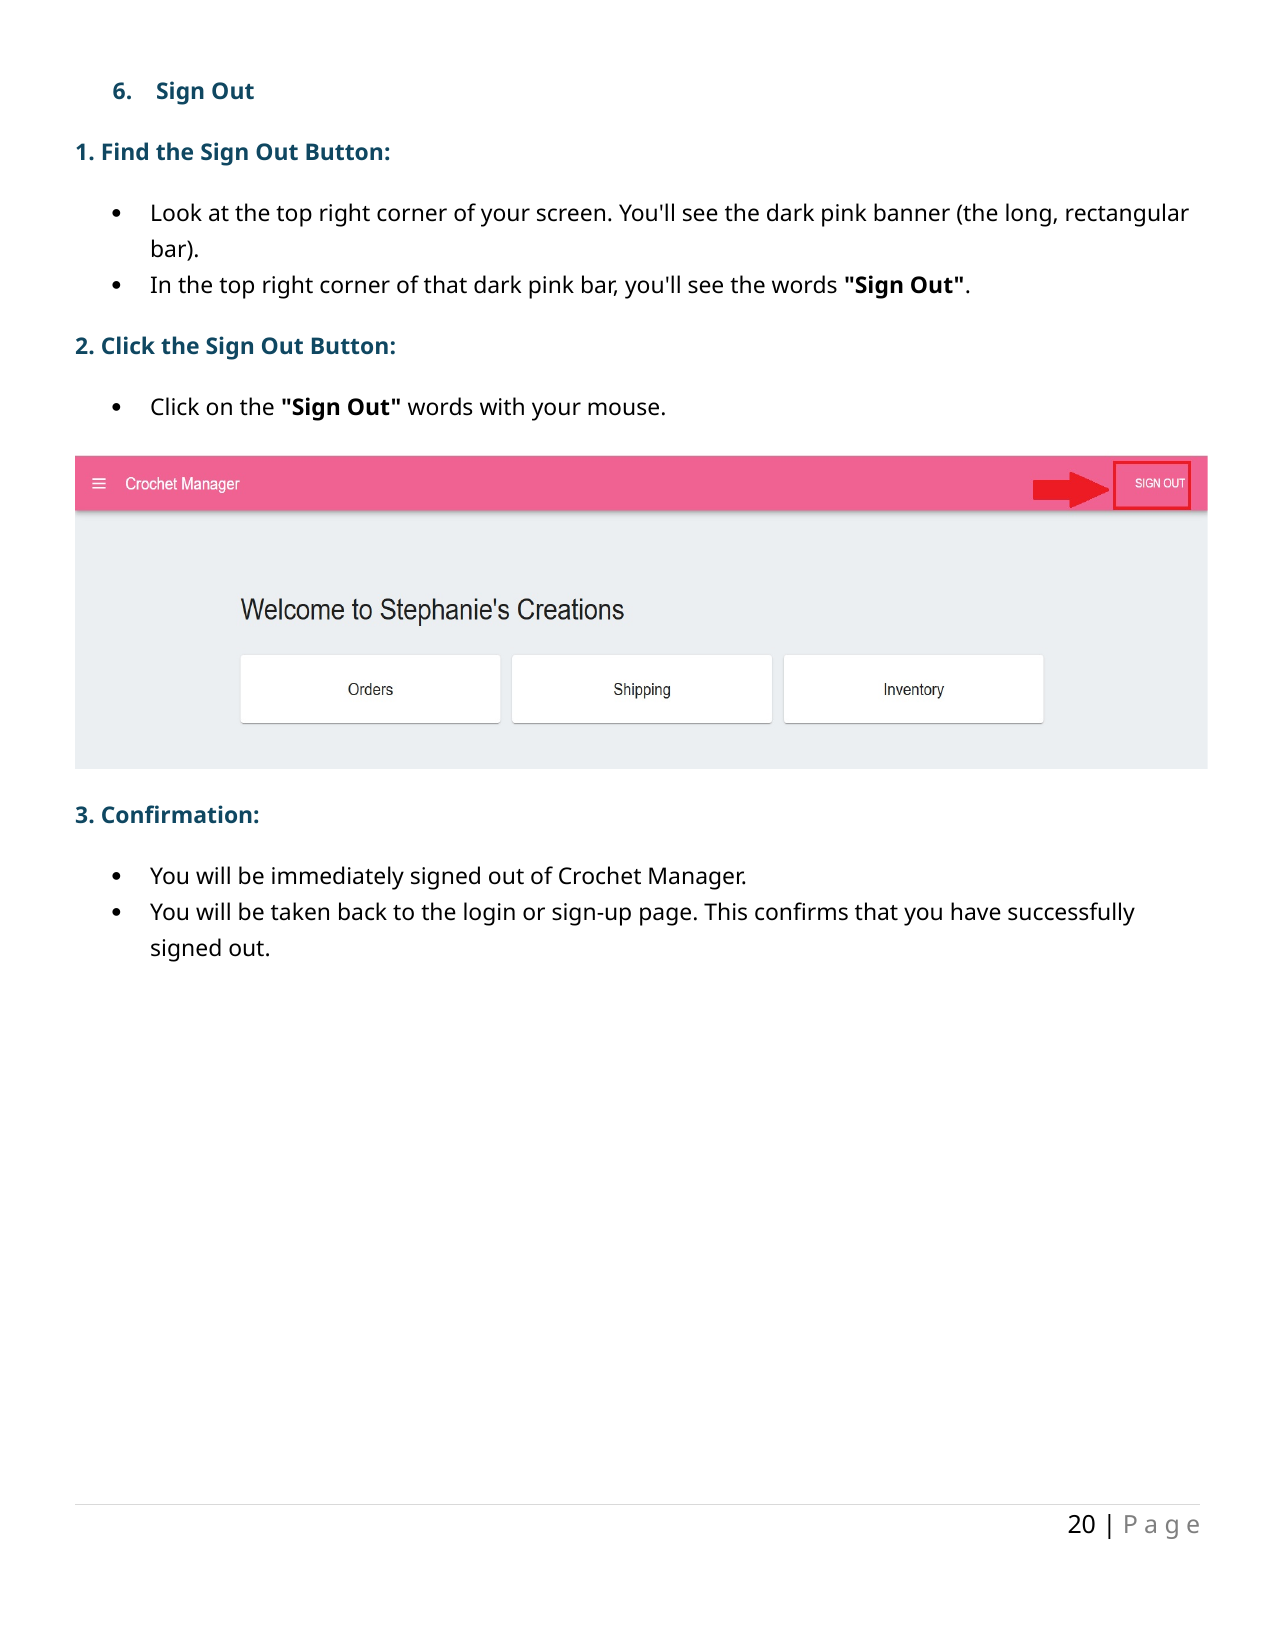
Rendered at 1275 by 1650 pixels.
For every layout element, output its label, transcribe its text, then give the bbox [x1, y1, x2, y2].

subtitle Sign Out [112, 75, 1200, 106]
list In the top right corner of that dark pink bar, you'll see the words "Sign Out". [112, 269, 1200, 300]
list Look at the top right corner of your screen. You'll see the dark pink banner (the long, rectangular bar). [112, 197, 1200, 264]
picture [75, 451, 1208, 769]
subtitle 2. Click the Sign Out Button: [75, 330, 1200, 361]
list You will be taken back to the login or sign-up page. This confirms that you have successfully signed out. [112, 896, 1200, 963]
list Click on the "Sign Out" words with your mouse. [112, 391, 1200, 422]
subtitle 1. Find the Sign Out Button: [75, 136, 1200, 167]
subtitle 3. Confirmation: [75, 799, 1200, 830]
list You will be immediately signed out of Crochet Manager. [112, 860, 1200, 891]
